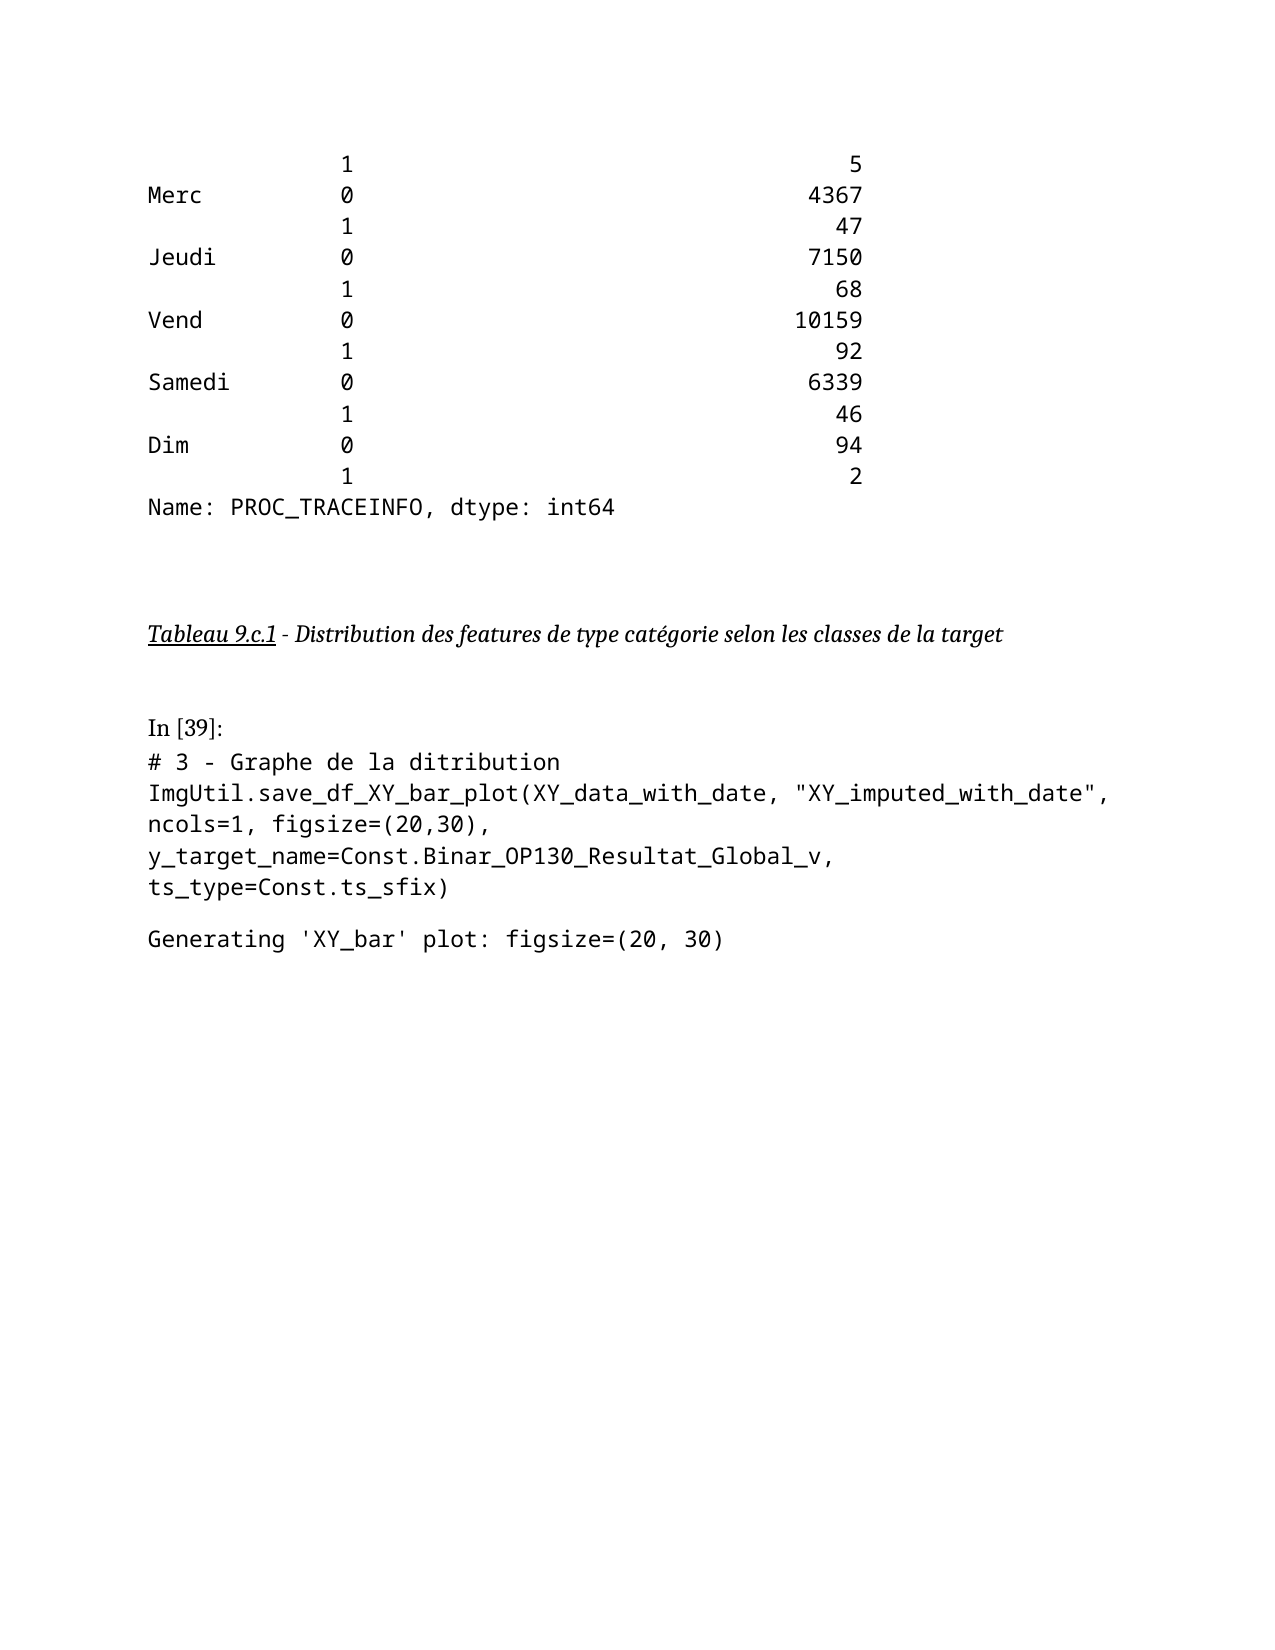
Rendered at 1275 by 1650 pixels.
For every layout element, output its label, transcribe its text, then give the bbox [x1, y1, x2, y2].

text # 3 - Graphe de la ditribution ImgUtil.save_df_XY_bar_plot(XY_data_with_date, "XY_imputed_with_date", ncols=1, figsize=(20,30), y_target_name=Const.Binar_OP130_Resultat_Global_v, ts_type=Const.ts_sfix) [148, 746, 1127, 902]
text In [39]: [148, 713, 1127, 742]
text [148, 148, 1127, 523]
text Tableau 9.c.1 - Distribution des features de type catégorie selon les classes de la target [148, 620, 1127, 648]
text Generating 'XY_bar' plot: figsize=(20, 30) [148, 923, 1127, 954]
